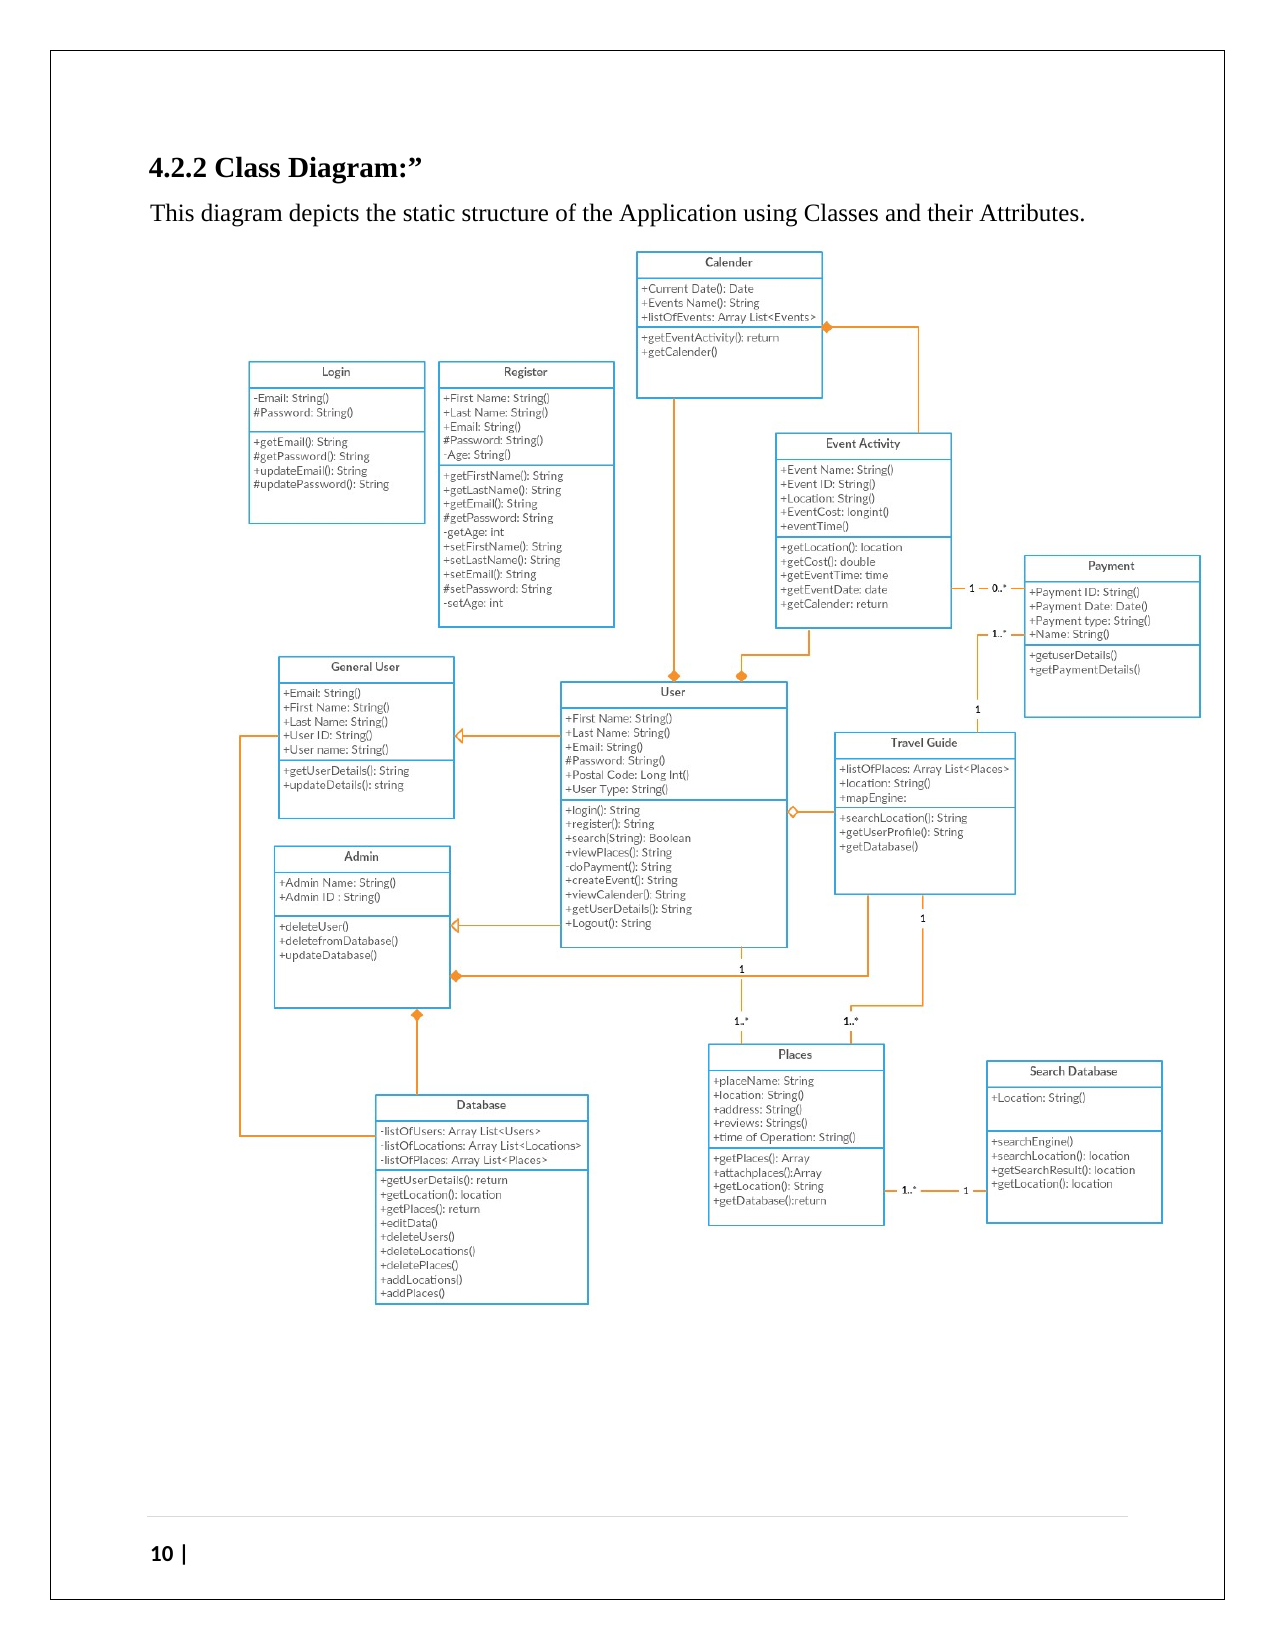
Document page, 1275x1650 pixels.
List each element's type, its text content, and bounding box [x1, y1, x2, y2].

picture [232, 245, 1208, 1317]
text This diagram depicts the static structure of the Application using Classes and their Attributes. [150, 198, 1205, 227]
subtitle 4.2.2 Class Diagram:” [148, 150, 1198, 183]
